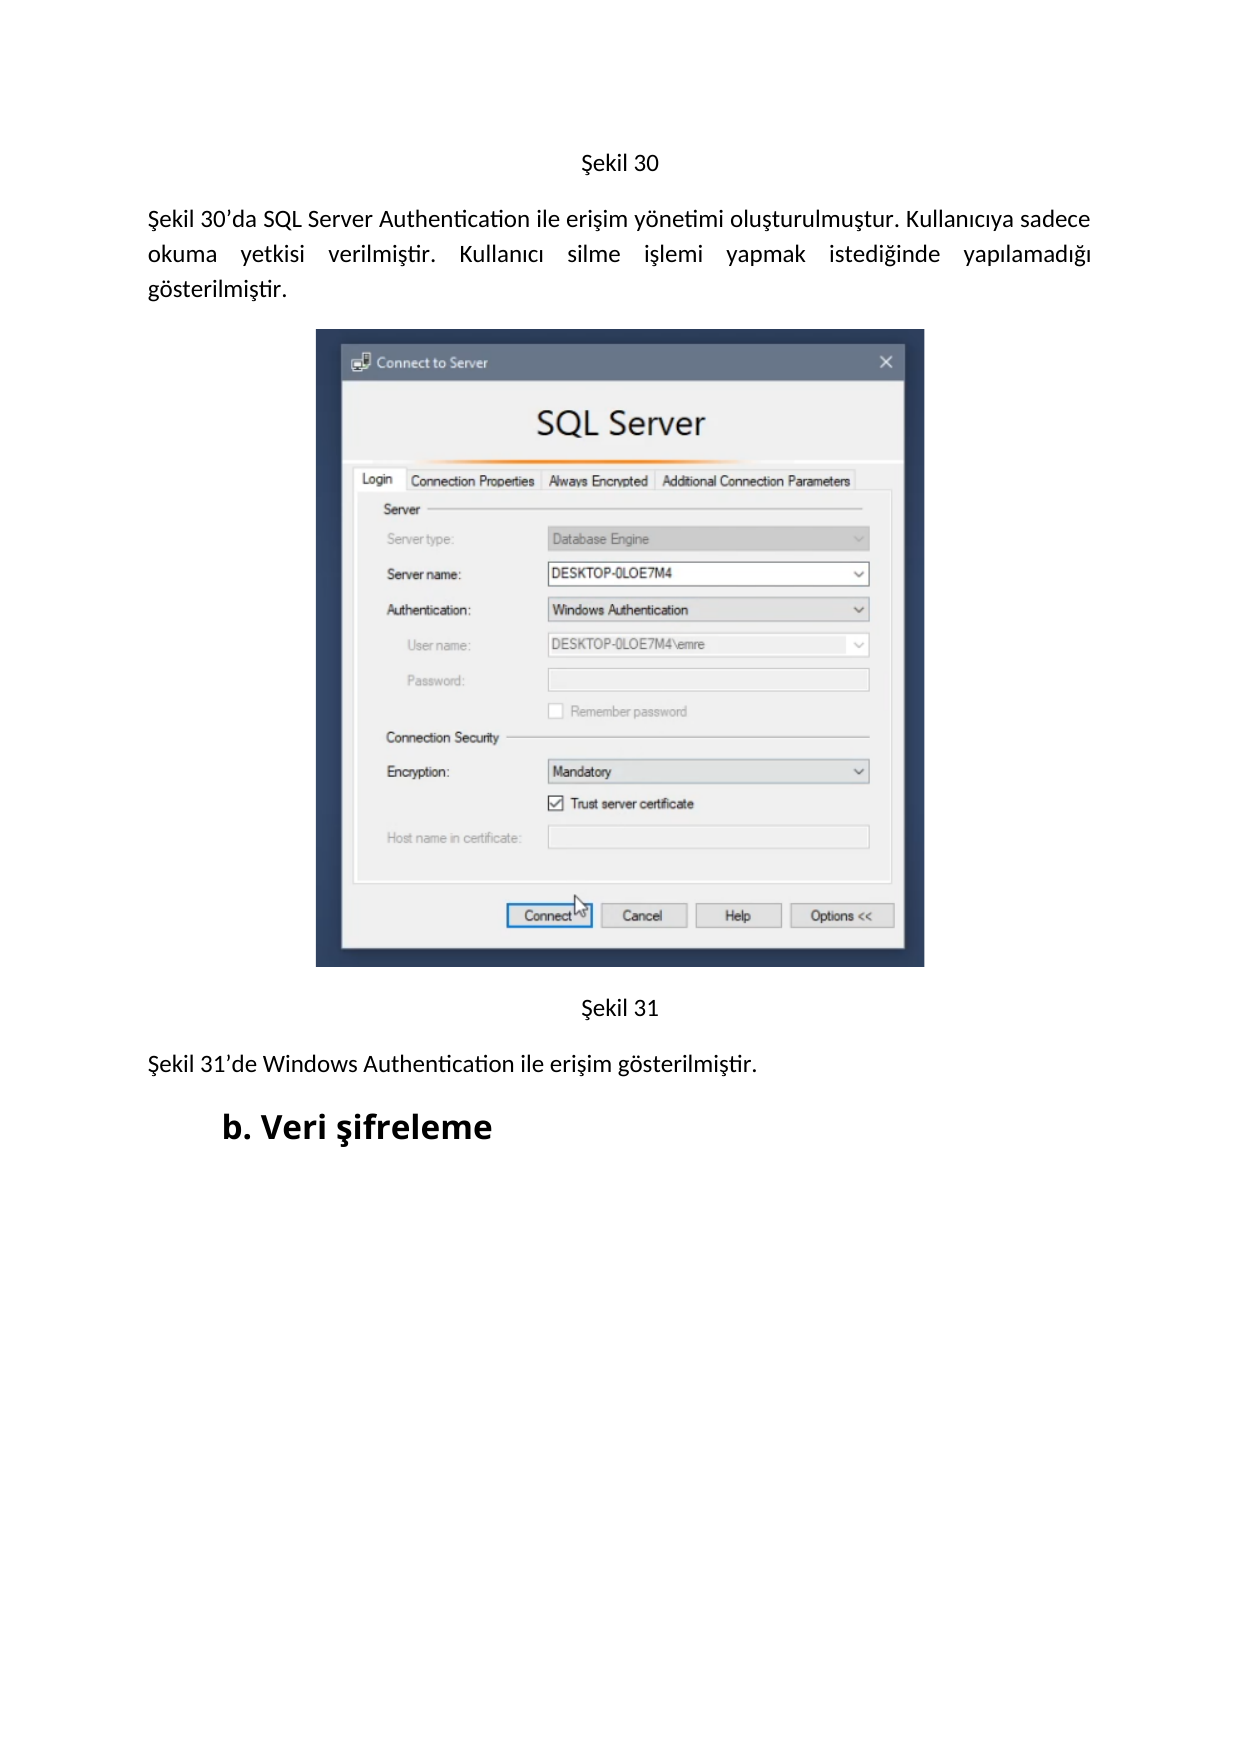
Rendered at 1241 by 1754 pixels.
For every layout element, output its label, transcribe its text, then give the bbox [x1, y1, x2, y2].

text Şekil 31 [148, 992, 1093, 1022]
text b. Veri şifreleme [148, 1103, 1093, 1149]
text Şekil 30 [148, 148, 1093, 178]
text Şekil 30’da SQL Server Authentication ile erişim yönetimi oluşturulmuştur. Kullanıcıya sadece okuma yetkisi verilmiştir. Kullanıcı silme işlemi yapmak istediğinde yapılamadığı gösterilmiştir. [148, 203, 1093, 304]
text Şekil 31’de Windows Authentication ile erişim gösterilmiştir. [148, 1048, 1093, 1078]
picture [315, 329, 925, 967]
